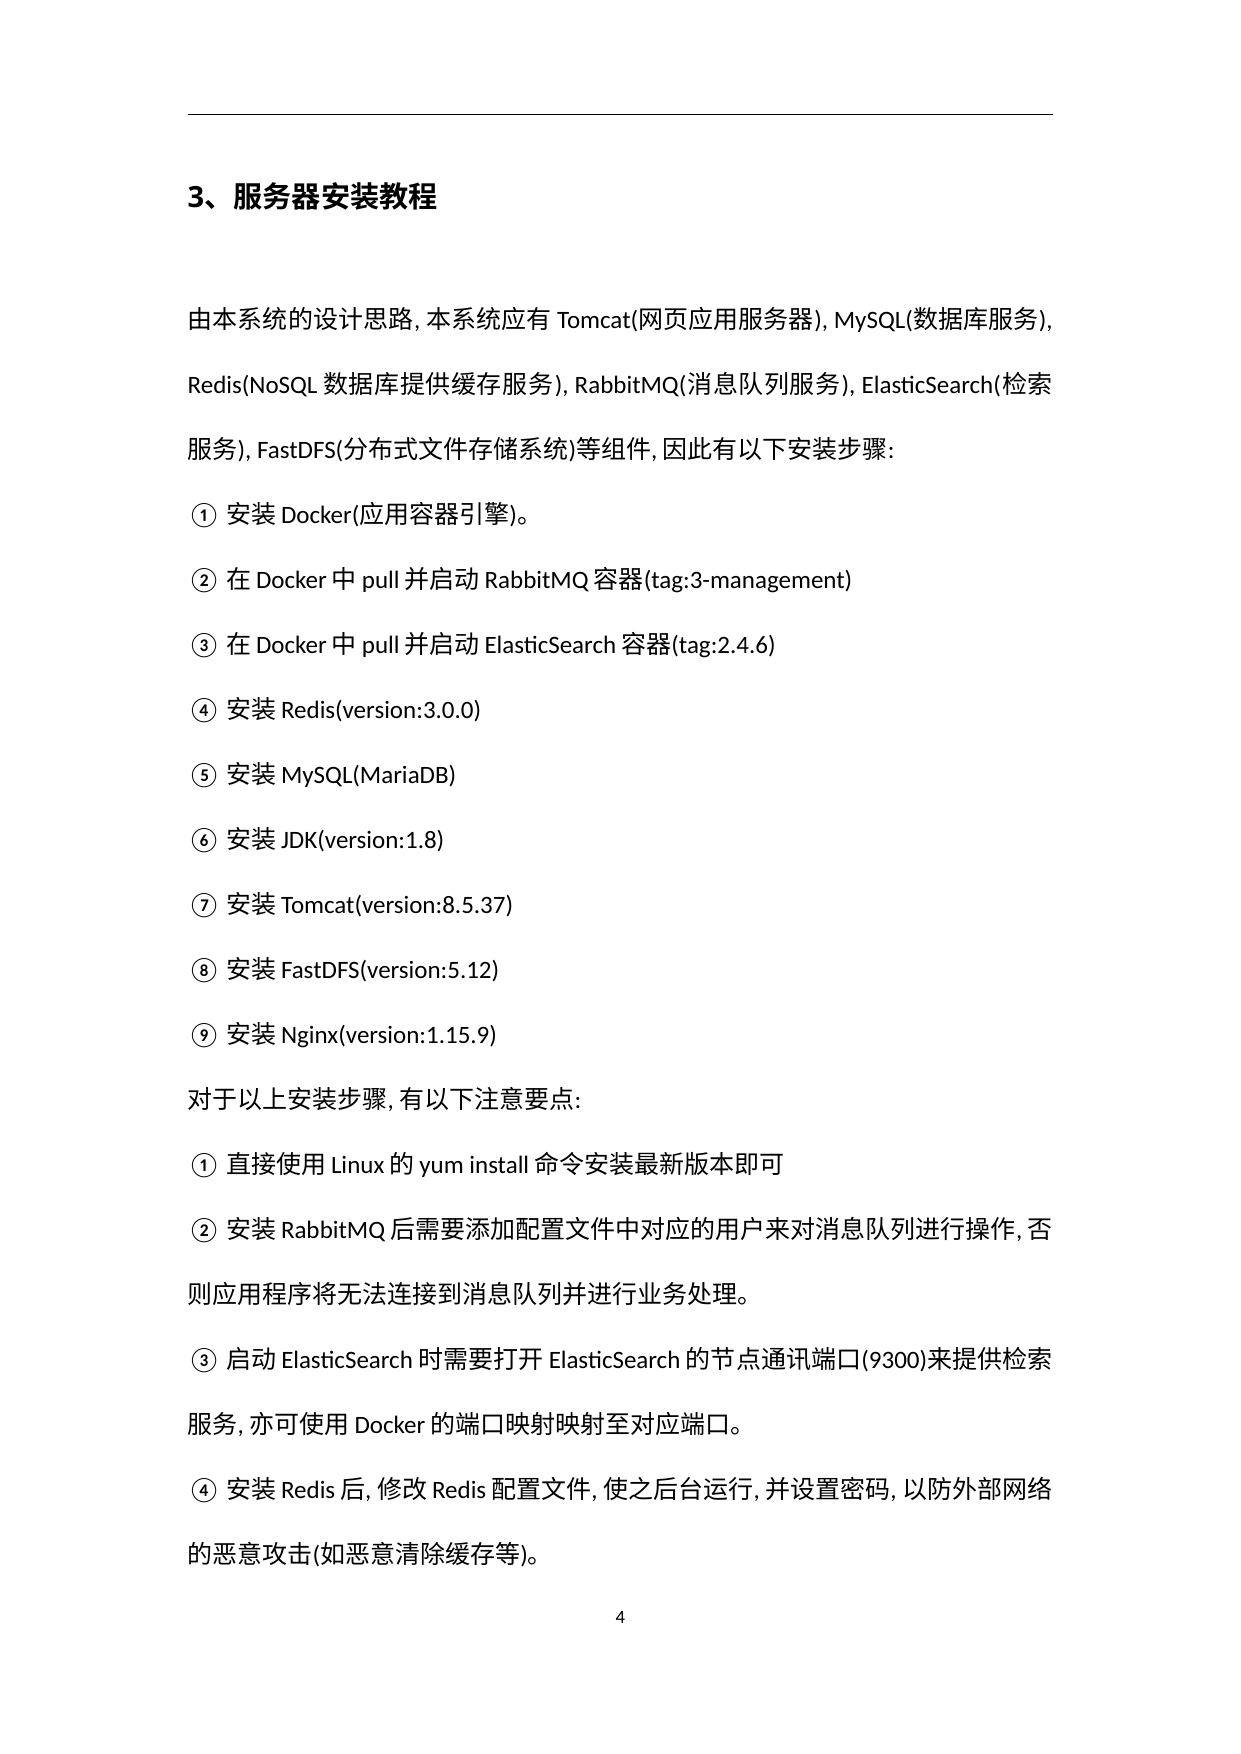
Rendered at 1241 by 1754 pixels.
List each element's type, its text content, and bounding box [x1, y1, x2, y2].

text ④安装Redis后, 修改Redis配置文件, 使之后台运行, 并设置密码, 以防外部网络的恶意攻击(如恶意清除缓存等)。 [187, 1455, 1053, 1585]
text ③在Docker中pull并启动ElasticSearch容器(tag:2.4.6) [187, 610, 1053, 675]
text ①直接使用Linux的yum install命令安装最新版本即可 [187, 1130, 1053, 1195]
text 对于以上安装步骤, 有以下注意要点: [187, 1065, 1053, 1130]
text ②安装RabbitMQ后需要添加配置文件中对应的用户来对消息队列进行操作, 否则应用程序将无法连接到消息队列并进行业务处理。 [187, 1195, 1053, 1325]
text ③启动ElasticSearch时需要打开ElasticSearch的节点通讯端口(9300)来提供检索服务, 亦可使用Docker的端口映射映射至对应端口。 [187, 1325, 1053, 1455]
text 由本系统的设计思路, 本系统应有Tomcat(网页应用服务器), MySQL(数据库服务), Redis(NoSQL数据库提供缓存服务), RabbitMQ(消息队列服务), ElasticSearch(检索服务), FastDFS(分布式文件存储系统)等组件, 因此有以下安装步骤: [187, 285, 1053, 480]
text ①安装Docker(应用容器引擎)。 [187, 480, 1053, 545]
text ④安装Redis(version:3.0.0) [187, 675, 1053, 740]
text ⑥安装JDK(version:1.8) [187, 805, 1053, 870]
text ②在Docker中pull并启动RabbitMQ容器(tag:3-management) [187, 545, 1053, 610]
text 3、服务器安装教程 [187, 162, 1053, 227]
text ⑦安装Tomcat(version:8.5.37) [187, 870, 1053, 935]
text ⑤安装MySQL(MariaDB) [187, 740, 1053, 805]
text ⑨安装Nginx(version:1.15.9) [187, 1000, 1053, 1065]
text ⑧安装FastDFS(version:5.12) [187, 935, 1053, 1000]
